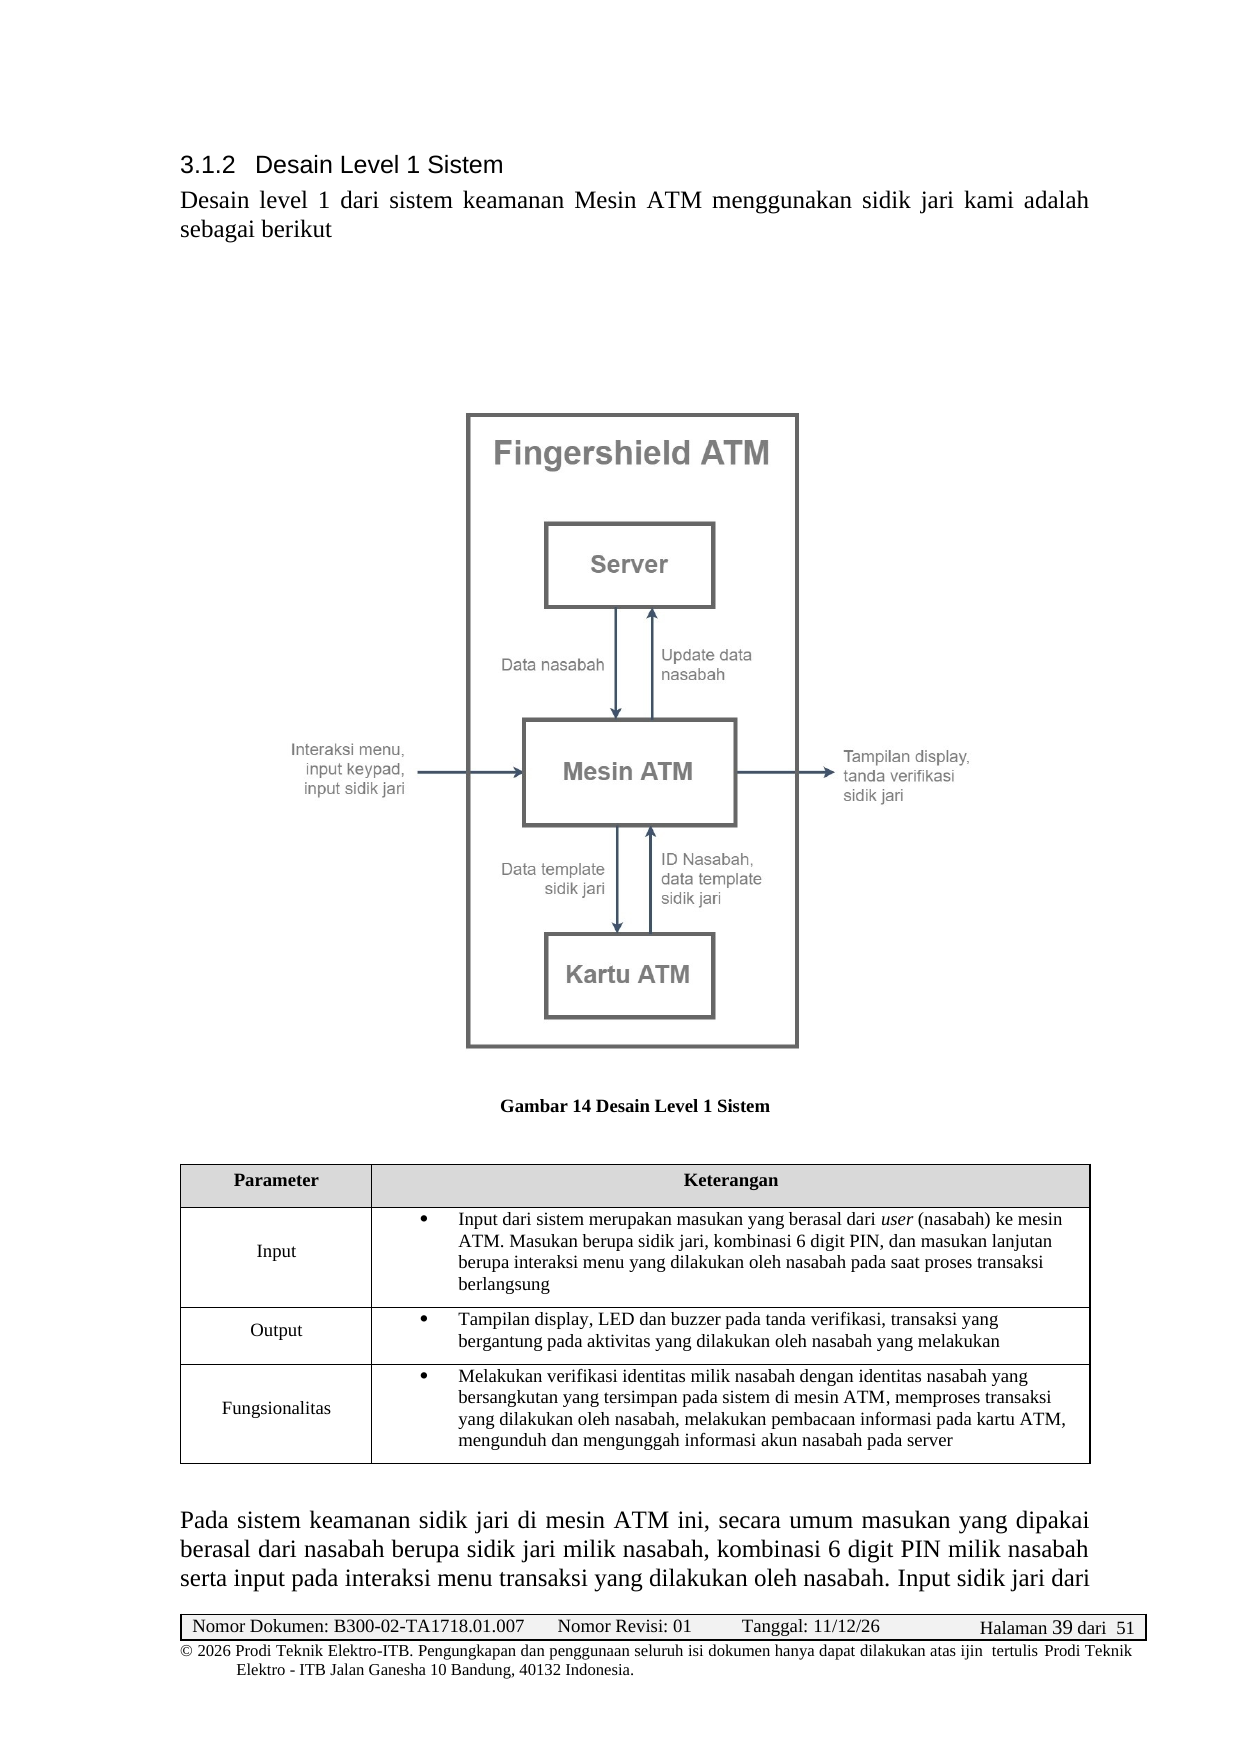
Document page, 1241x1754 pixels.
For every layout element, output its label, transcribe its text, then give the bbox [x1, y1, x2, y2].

table_cell Fungsionalitas [181, 1365, 371, 1463]
table_cell Tampilan display, LED dan buzzer pada tanda verifikasi, transaksi yang bergantung pada aktivitas yang dilakukan oleh nasabah yang melakukan [372, 1308, 1089, 1363]
table_cell Output [181, 1308, 371, 1363]
table_cell Input [181, 1208, 371, 1307]
text Gambar 14 Desain Level 1 Sistem [180, 1095, 1090, 1117]
text Desain level 1 dari sistem keamanan Mesin ATM menggunakan sidik jari kami adalah sebagai berikut [180, 185, 1090, 242]
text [180, 1506, 1090, 1592]
table_header Keterangan [372, 1165, 1089, 1207]
table_header Parameter [181, 1165, 371, 1207]
table_cell Melakukan verifikasi identitas milik nasabah dengan identitas nasabah yang bersangkutan yang tersimpan pada sistem di mesin ATM, memproses transaksi yang dilakukan oleh nasabah, melakukan pembacaan informasi pada kartu ATM, mengunduh dan mengunggah informasi akun nasabah pada server [372, 1365, 1089, 1463]
picture [253, 378, 1017, 1083]
subtitle Desain Level 1 Sistem [180, 150, 1090, 179]
table_cell Input dari sistem merupakan masukan yang berasal dari user (nasabah) ke mesin ATM. Masukan berupa sidik jari, kombinasi 6 digit PIN, dan masukan lanjutan berupa interaksi menu yang dilakukan oleh nasabah pada saat proses transaksi berlangsung [372, 1208, 1089, 1307]
